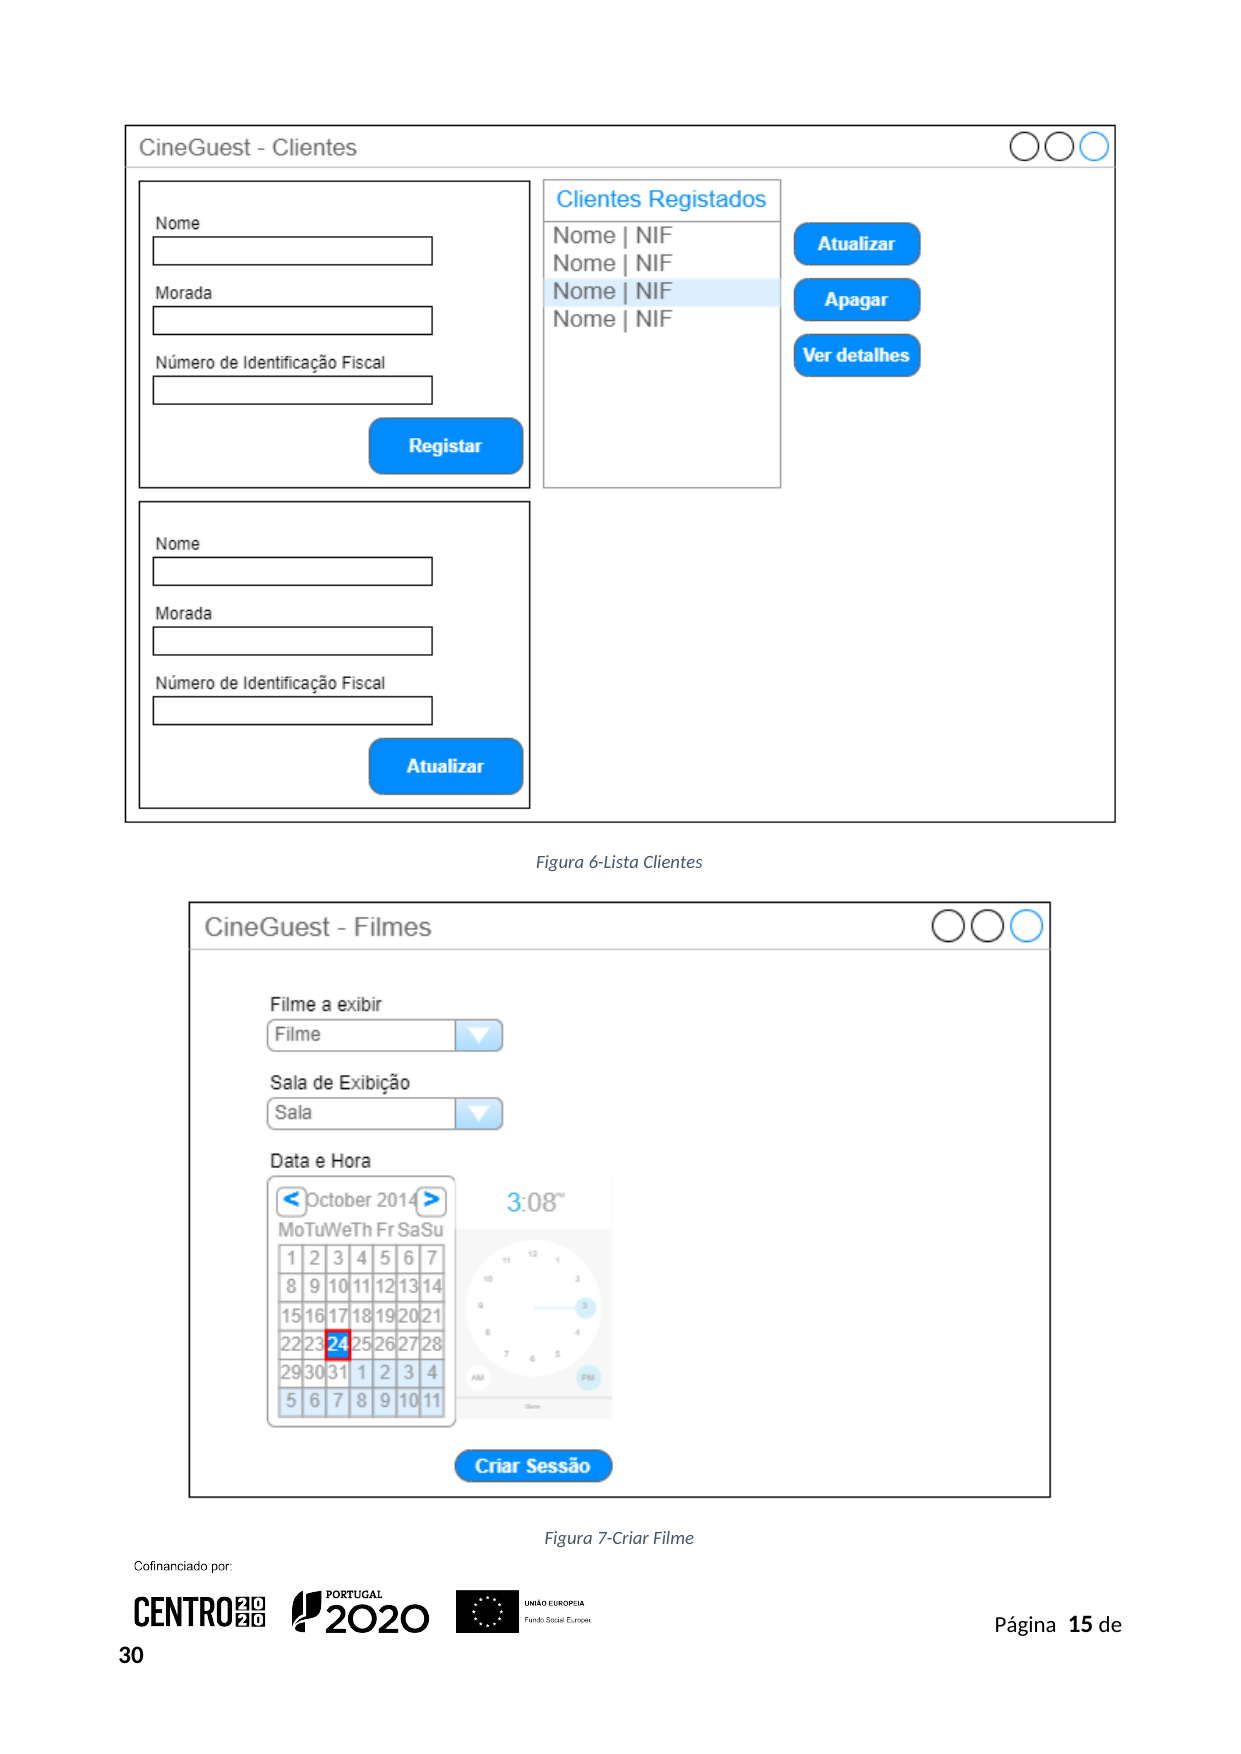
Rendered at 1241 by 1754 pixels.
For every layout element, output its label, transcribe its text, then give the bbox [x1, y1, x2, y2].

picture [181, 894, 1059, 1506]
picture [118, 118, 1123, 830]
picture [134, 1561, 592, 1633]
